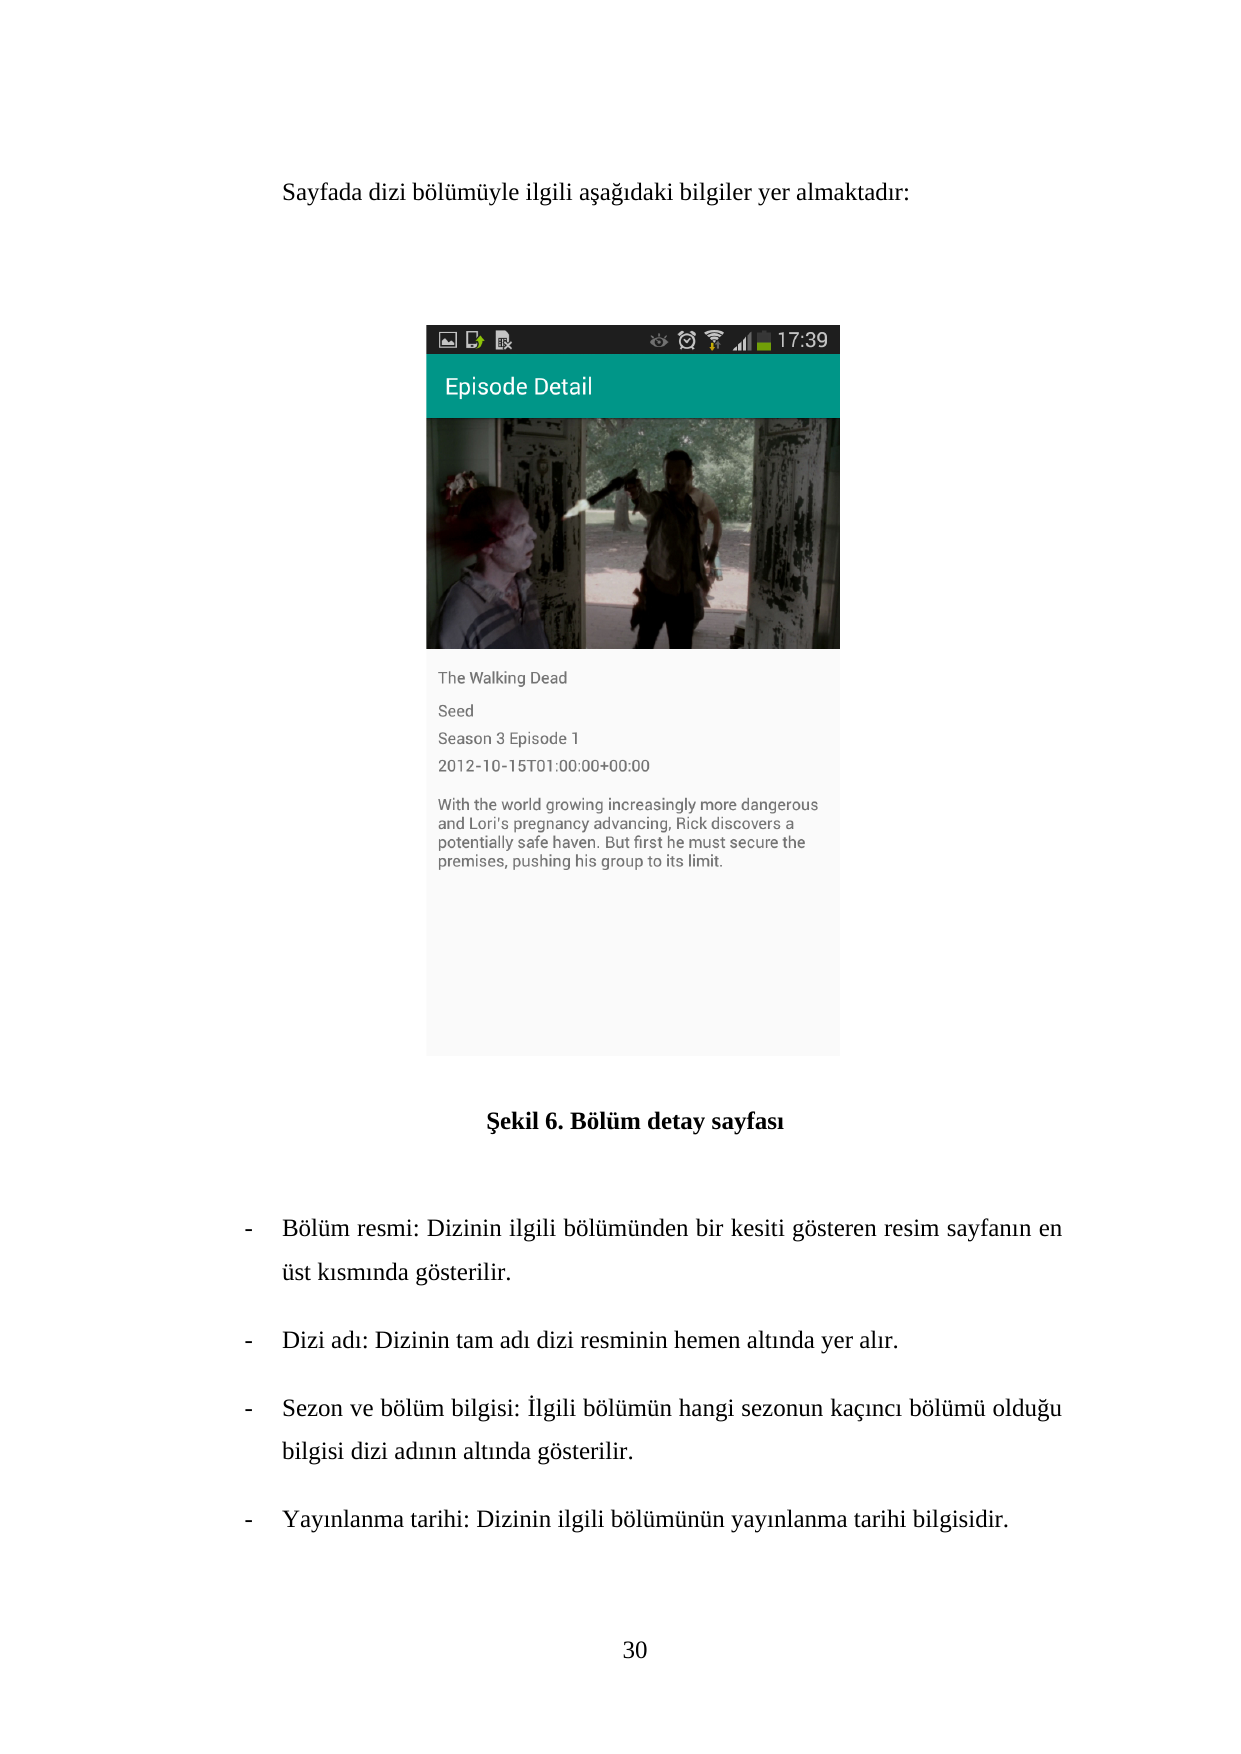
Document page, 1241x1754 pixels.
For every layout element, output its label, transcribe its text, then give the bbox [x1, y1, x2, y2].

list Sezon ve bölüm bilgisi: İlgili bölümün hangi sezonun kaçıncı bölümü olduğu bilgisi dizi adının altında gösterilir. [244, 1393, 1063, 1465]
text Sayfada dizi bölümüyle ilgili aşağıdaki bilgiler yer almaktadır: [207, 177, 1063, 206]
picture [426, 325, 840, 1056]
list Bölüm resmi: Dizinin ilgili bölümünden bir kesiti gösteren resim sayfanın en üst kısmında gösterilir. [244, 1213, 1063, 1285]
list Yayınlanma tarihi: Dizinin ilgili bölümünün yayınlanma tarihi bilgisidir. [244, 1504, 1063, 1533]
list Dizi adı: Dizinin tam adı dizi resminin hemen altında yer alır. [244, 1325, 1063, 1353]
